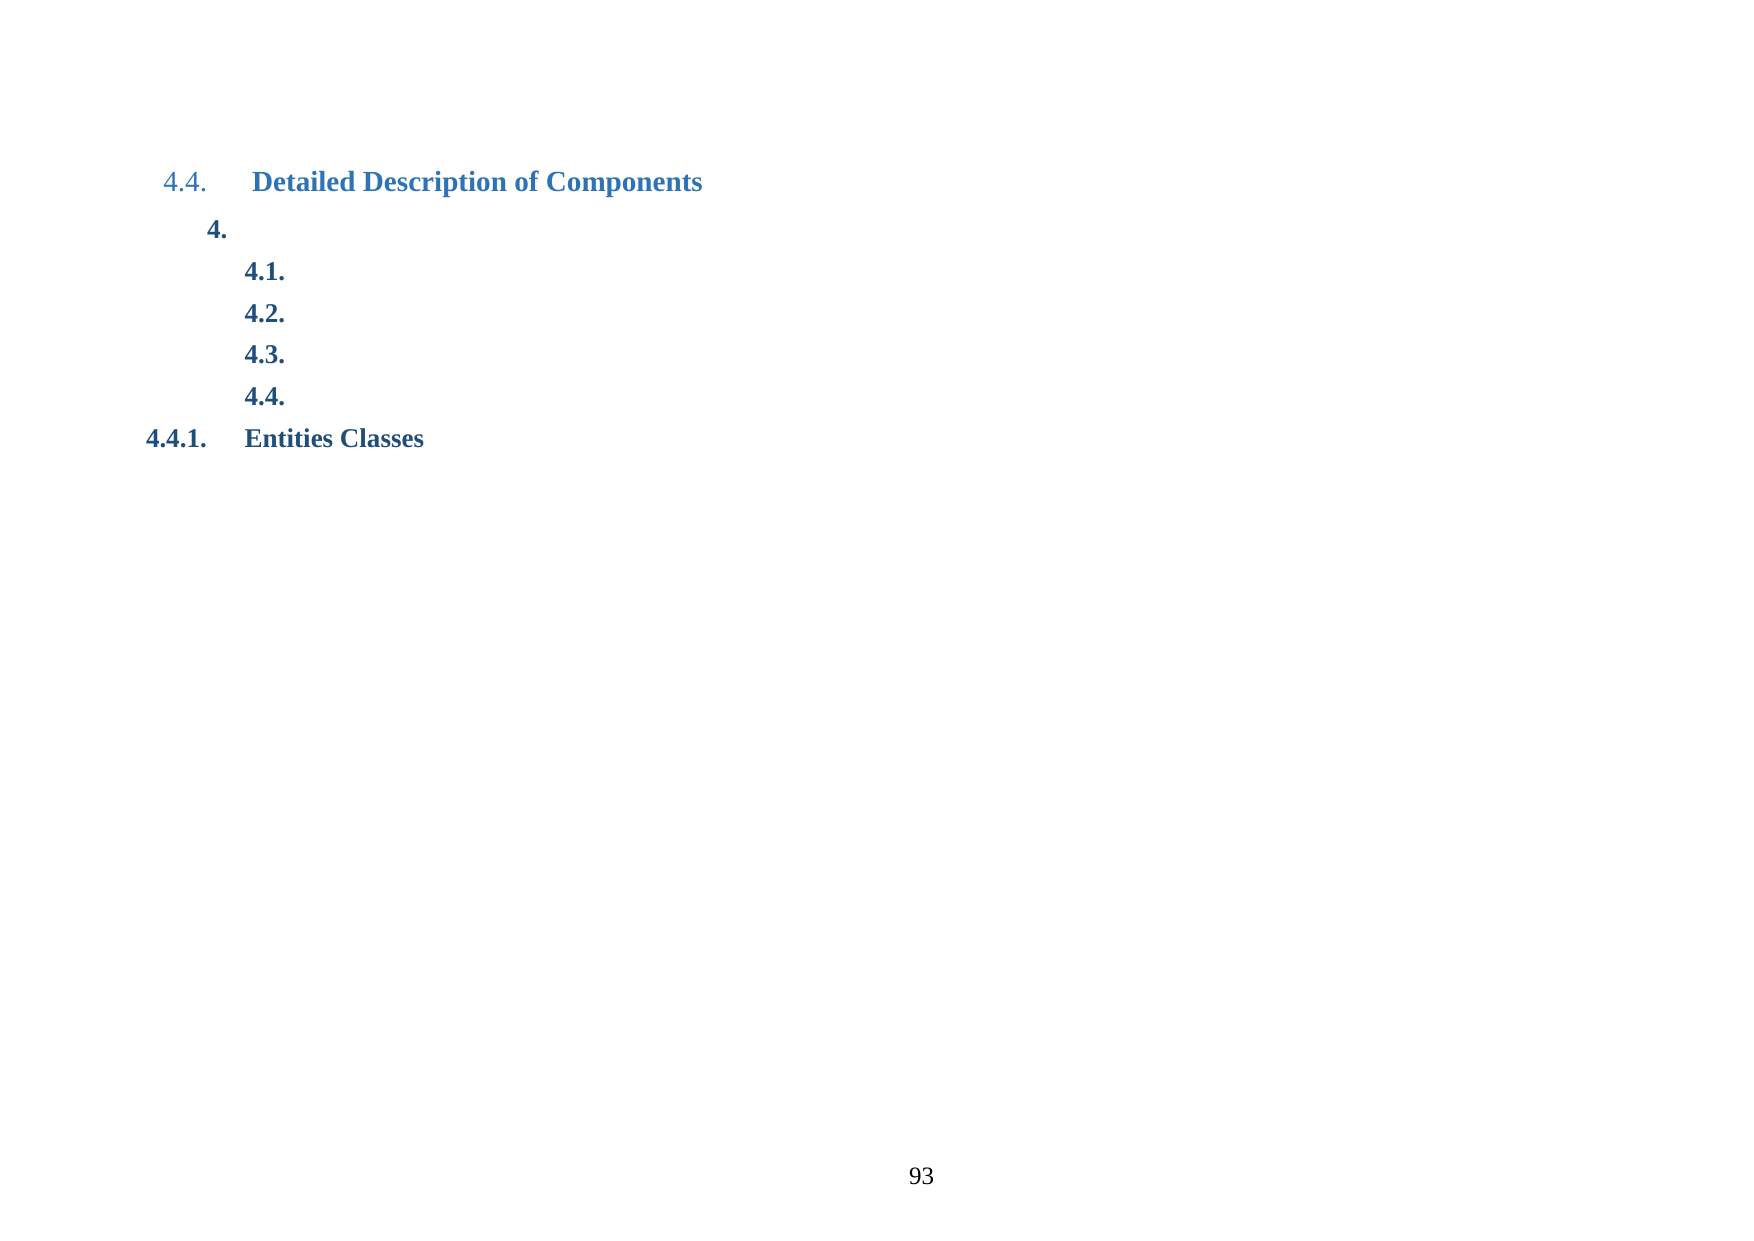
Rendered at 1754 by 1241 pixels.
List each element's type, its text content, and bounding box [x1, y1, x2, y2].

subtitle Detailed Description of Components [207, 164, 1636, 198]
subtitle Entities Classes [207, 422, 1636, 453]
